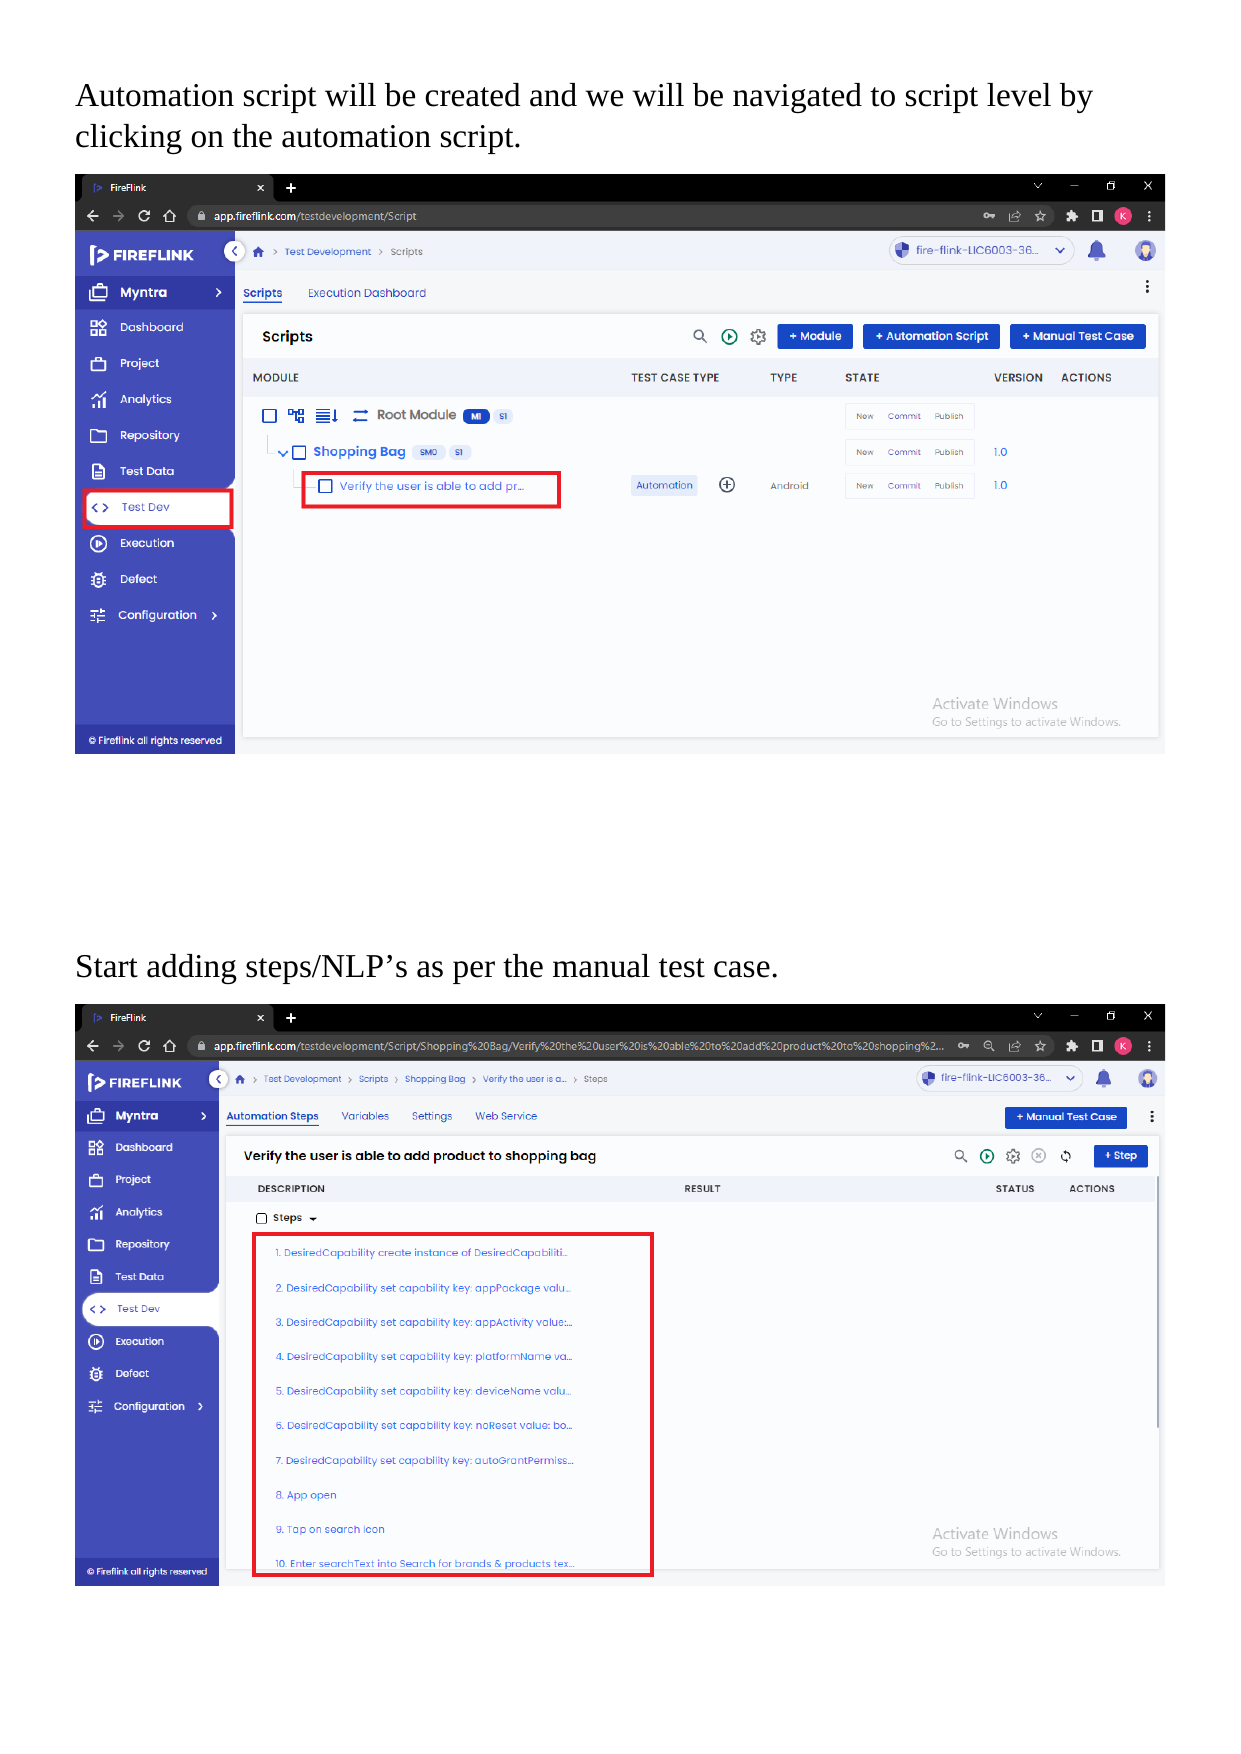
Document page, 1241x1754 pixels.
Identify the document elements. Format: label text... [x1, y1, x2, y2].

picture [75, 1004, 1166, 1586]
picture [75, 174, 1166, 754]
text Start adding steps/NLP’s as per the manual test case. [75, 946, 1165, 985]
text Automation script will be created and we will be navigated to script level by clicking on the automation script. [75, 75, 1165, 155]
